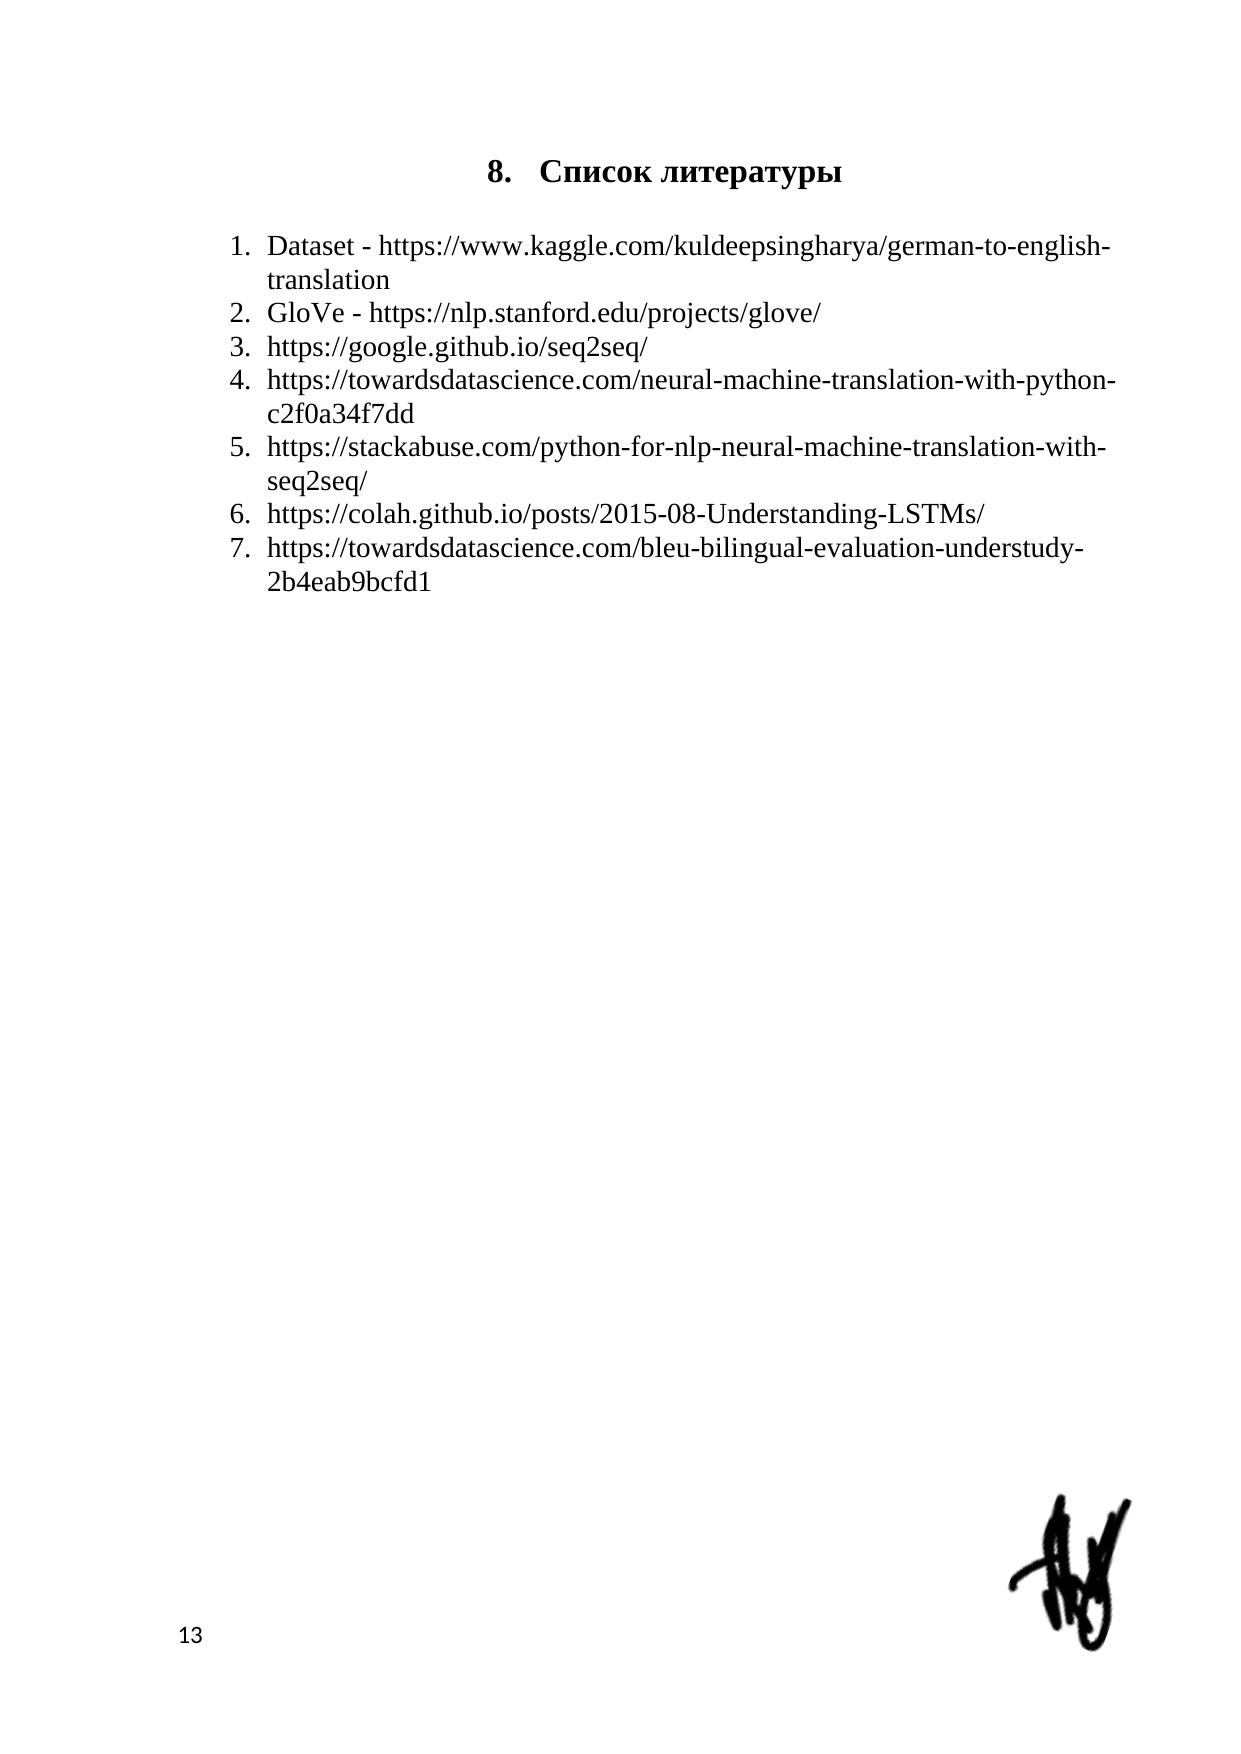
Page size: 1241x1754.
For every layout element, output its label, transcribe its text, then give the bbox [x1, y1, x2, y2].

list https://colah.github.io/posts/2015-08-Understanding-LSTMs/ [229, 497, 1152, 530]
list https://towardsdatascience.com/neural-machine-translation-with-python-c2f0a34f7dd [229, 362, 1152, 429]
list https://stackabuse.com/python-for-nlp-neural-machine-translation-with-seq2seq/ [229, 429, 1152, 497]
list https://towardsdatascience.com/bleu-bilingual-evaluation-understudy-2b4eab9bcfd1 [229, 530, 1152, 597]
list Dataset - https://www.kaggle.com/kuldeepsingharya/german-to-english-translation [229, 228, 1152, 295]
list Список литературы [177, 152, 1152, 190]
list GloVe - https://nlp.stanford.edu/projects/glove/ [229, 295, 1152, 329]
list https://google.github.io/seq2seq/ [229, 329, 1152, 362]
picture [998, 1472, 1152, 1653]
